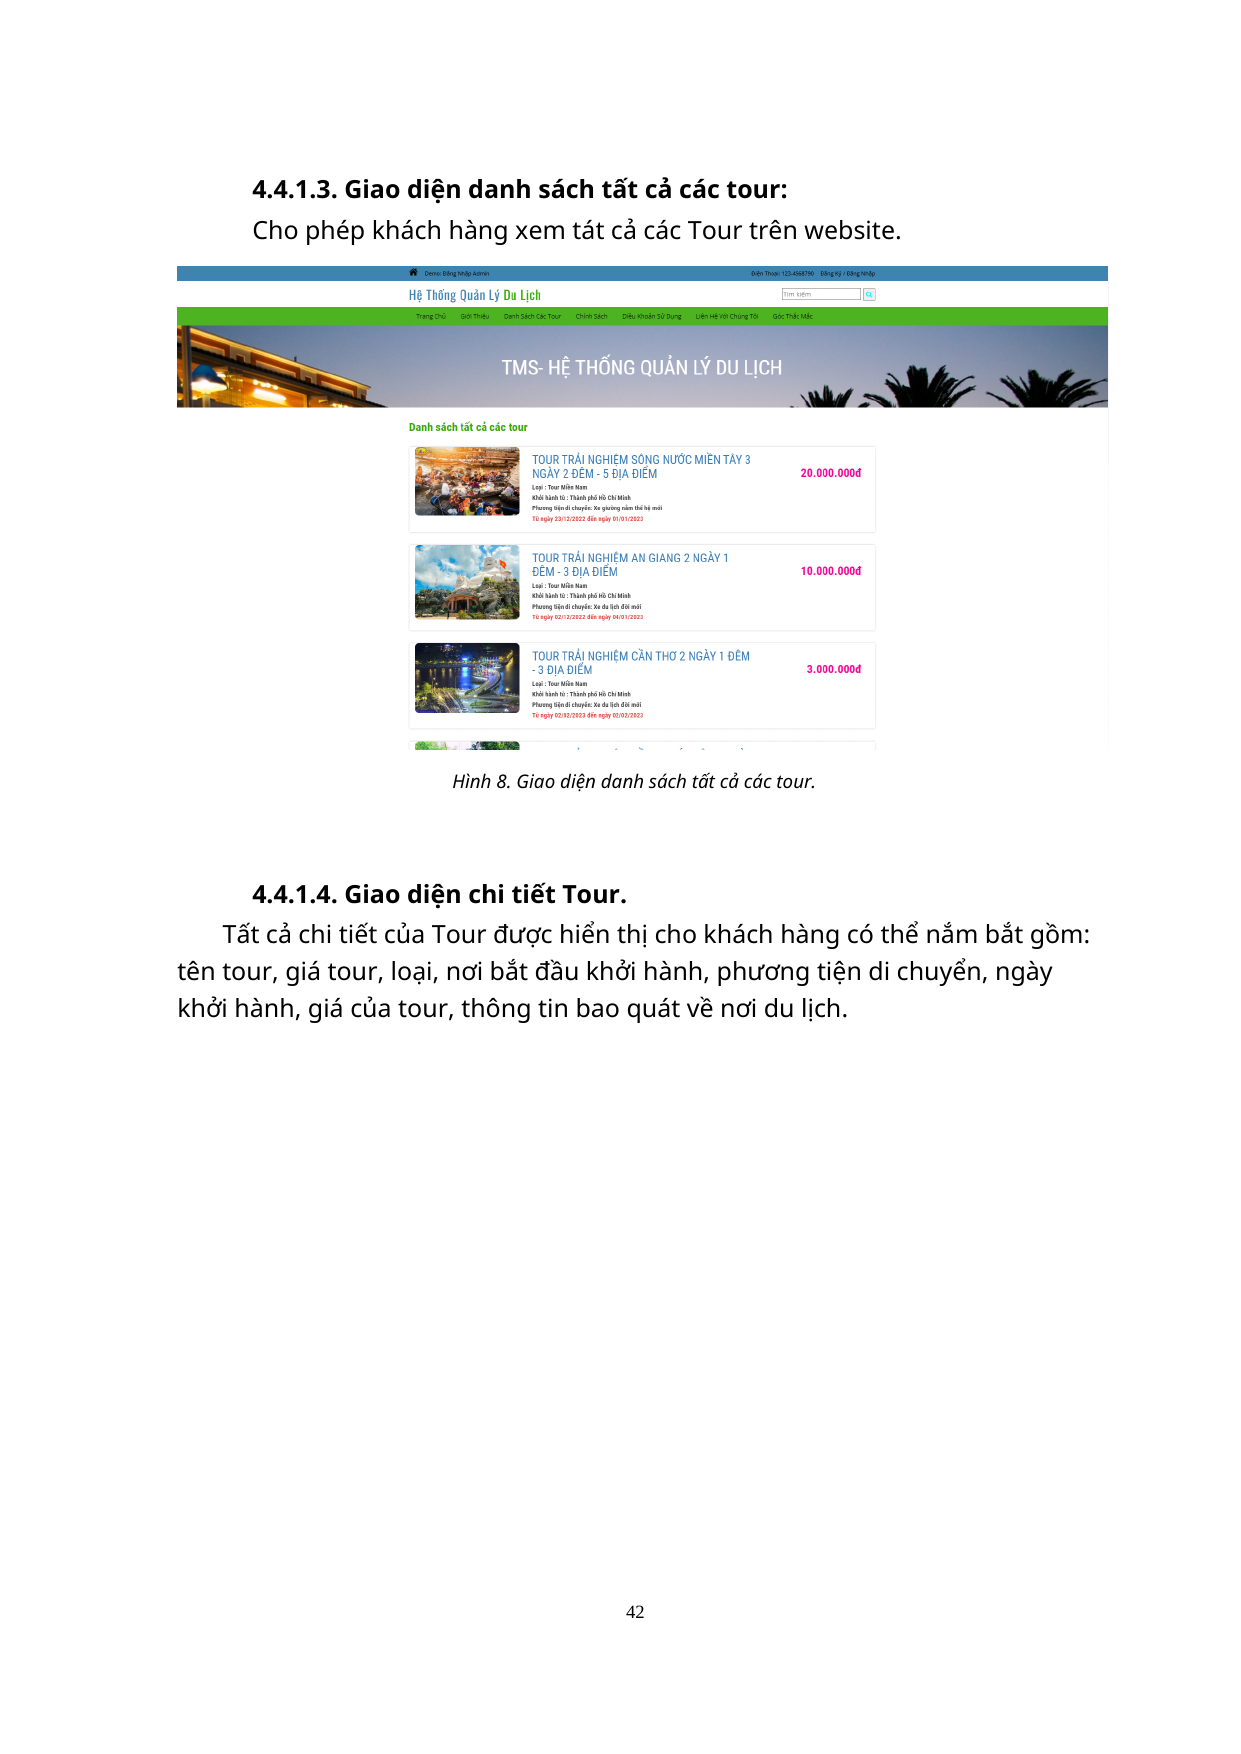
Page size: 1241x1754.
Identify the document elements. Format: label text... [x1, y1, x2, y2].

subtitle Giao diện danh sách tất cả các tour: [252, 172, 1093, 206]
text Hình 8. Giao diện danh sách tất cả các tour. [177, 768, 1093, 794]
text Tất cả chi tiết của Tour được hiển thị cho khách hàng có thể nắm bắt gồm: tên tour, giá tour, loại, nơi bắt đầu khởi hành, phương tiện di chuyển, ngày khởi hành, giá của tour, thông tin bao quát về nơi du lịch. [177, 917, 1093, 1025]
subtitle Giao diện chi tiết Tour. [252, 876, 1093, 910]
picture [177, 266, 1109, 750]
text Cho phép khách hàng xem tát cả các Tour trên website. [177, 213, 1093, 247]
